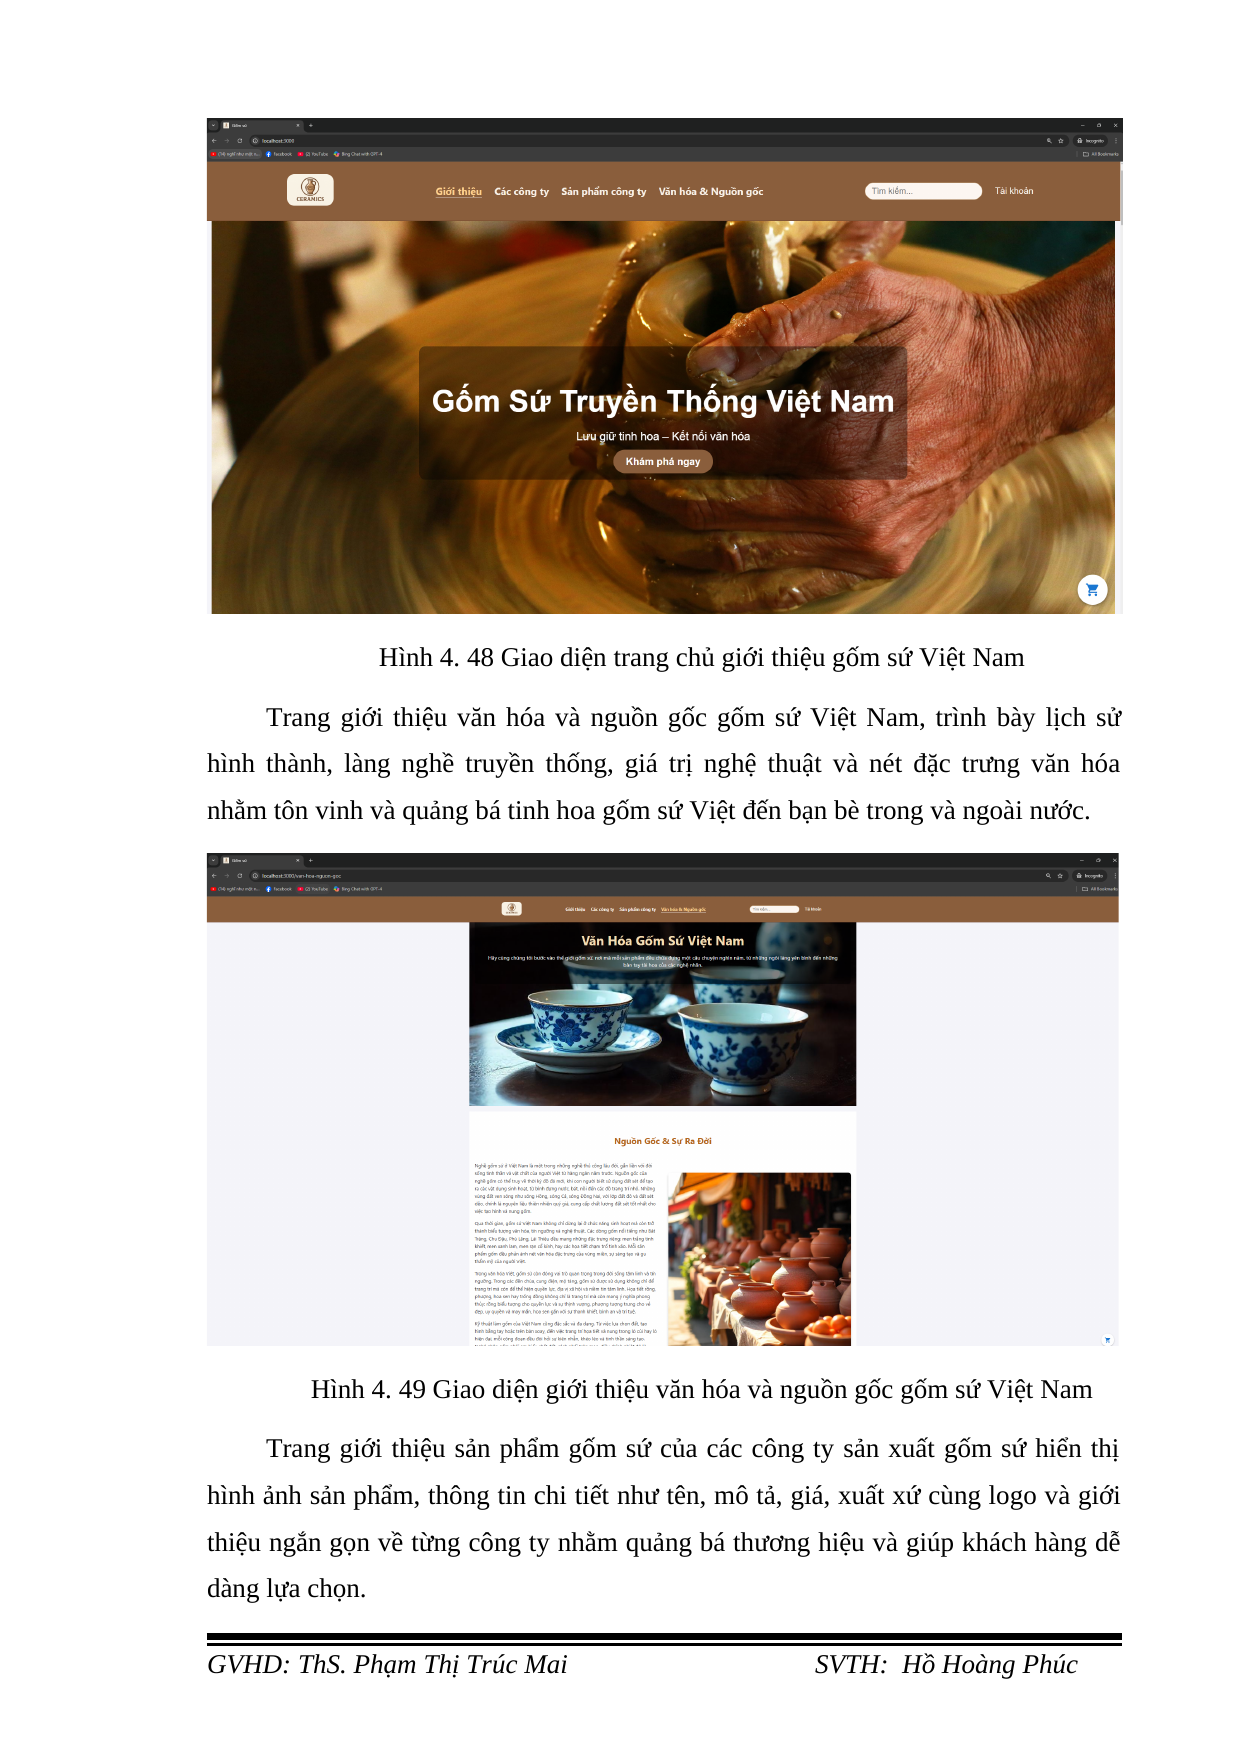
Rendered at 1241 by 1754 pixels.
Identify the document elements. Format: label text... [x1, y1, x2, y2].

text Trang giới thiệu sản phẩm gốm sứ của các công ty sản xuất gốm sứ hiển thị hình ảnh sản phẩm, thông tin chi tiết như tên, mô tả, giá, xuất xứ cùng logo và giới thiệu ngắn gọn về từng công ty nhằm quảng bá thương hiệu và giúp khách hàng dễ dàng lựa chọn. [207, 1432, 1122, 1604]
picture [206, 853, 1119, 1346]
text Hình 4. 48 Giao diện trang chủ giới thiệu gốm sứ Việt Nam [207, 641, 1122, 673]
text Trang giới thiệu văn hóa và nguồn gốc gốm sứ Việt Nam, trình bày lịch sử hình thành, làng nghề truyền thống, giá trị nghệ thuật và nét đặc trưng văn hóa nhằm tôn vinh và quảng bá tinh hoa gốm sứ Việt đến bạn bè trong và ngoài nước. [207, 701, 1122, 825]
text Hình 4. 49 Giao diện giới thiệu văn hóa và nguồn gốc gốm sứ Việt Nam [207, 1373, 1122, 1404]
picture [206, 118, 1123, 614]
